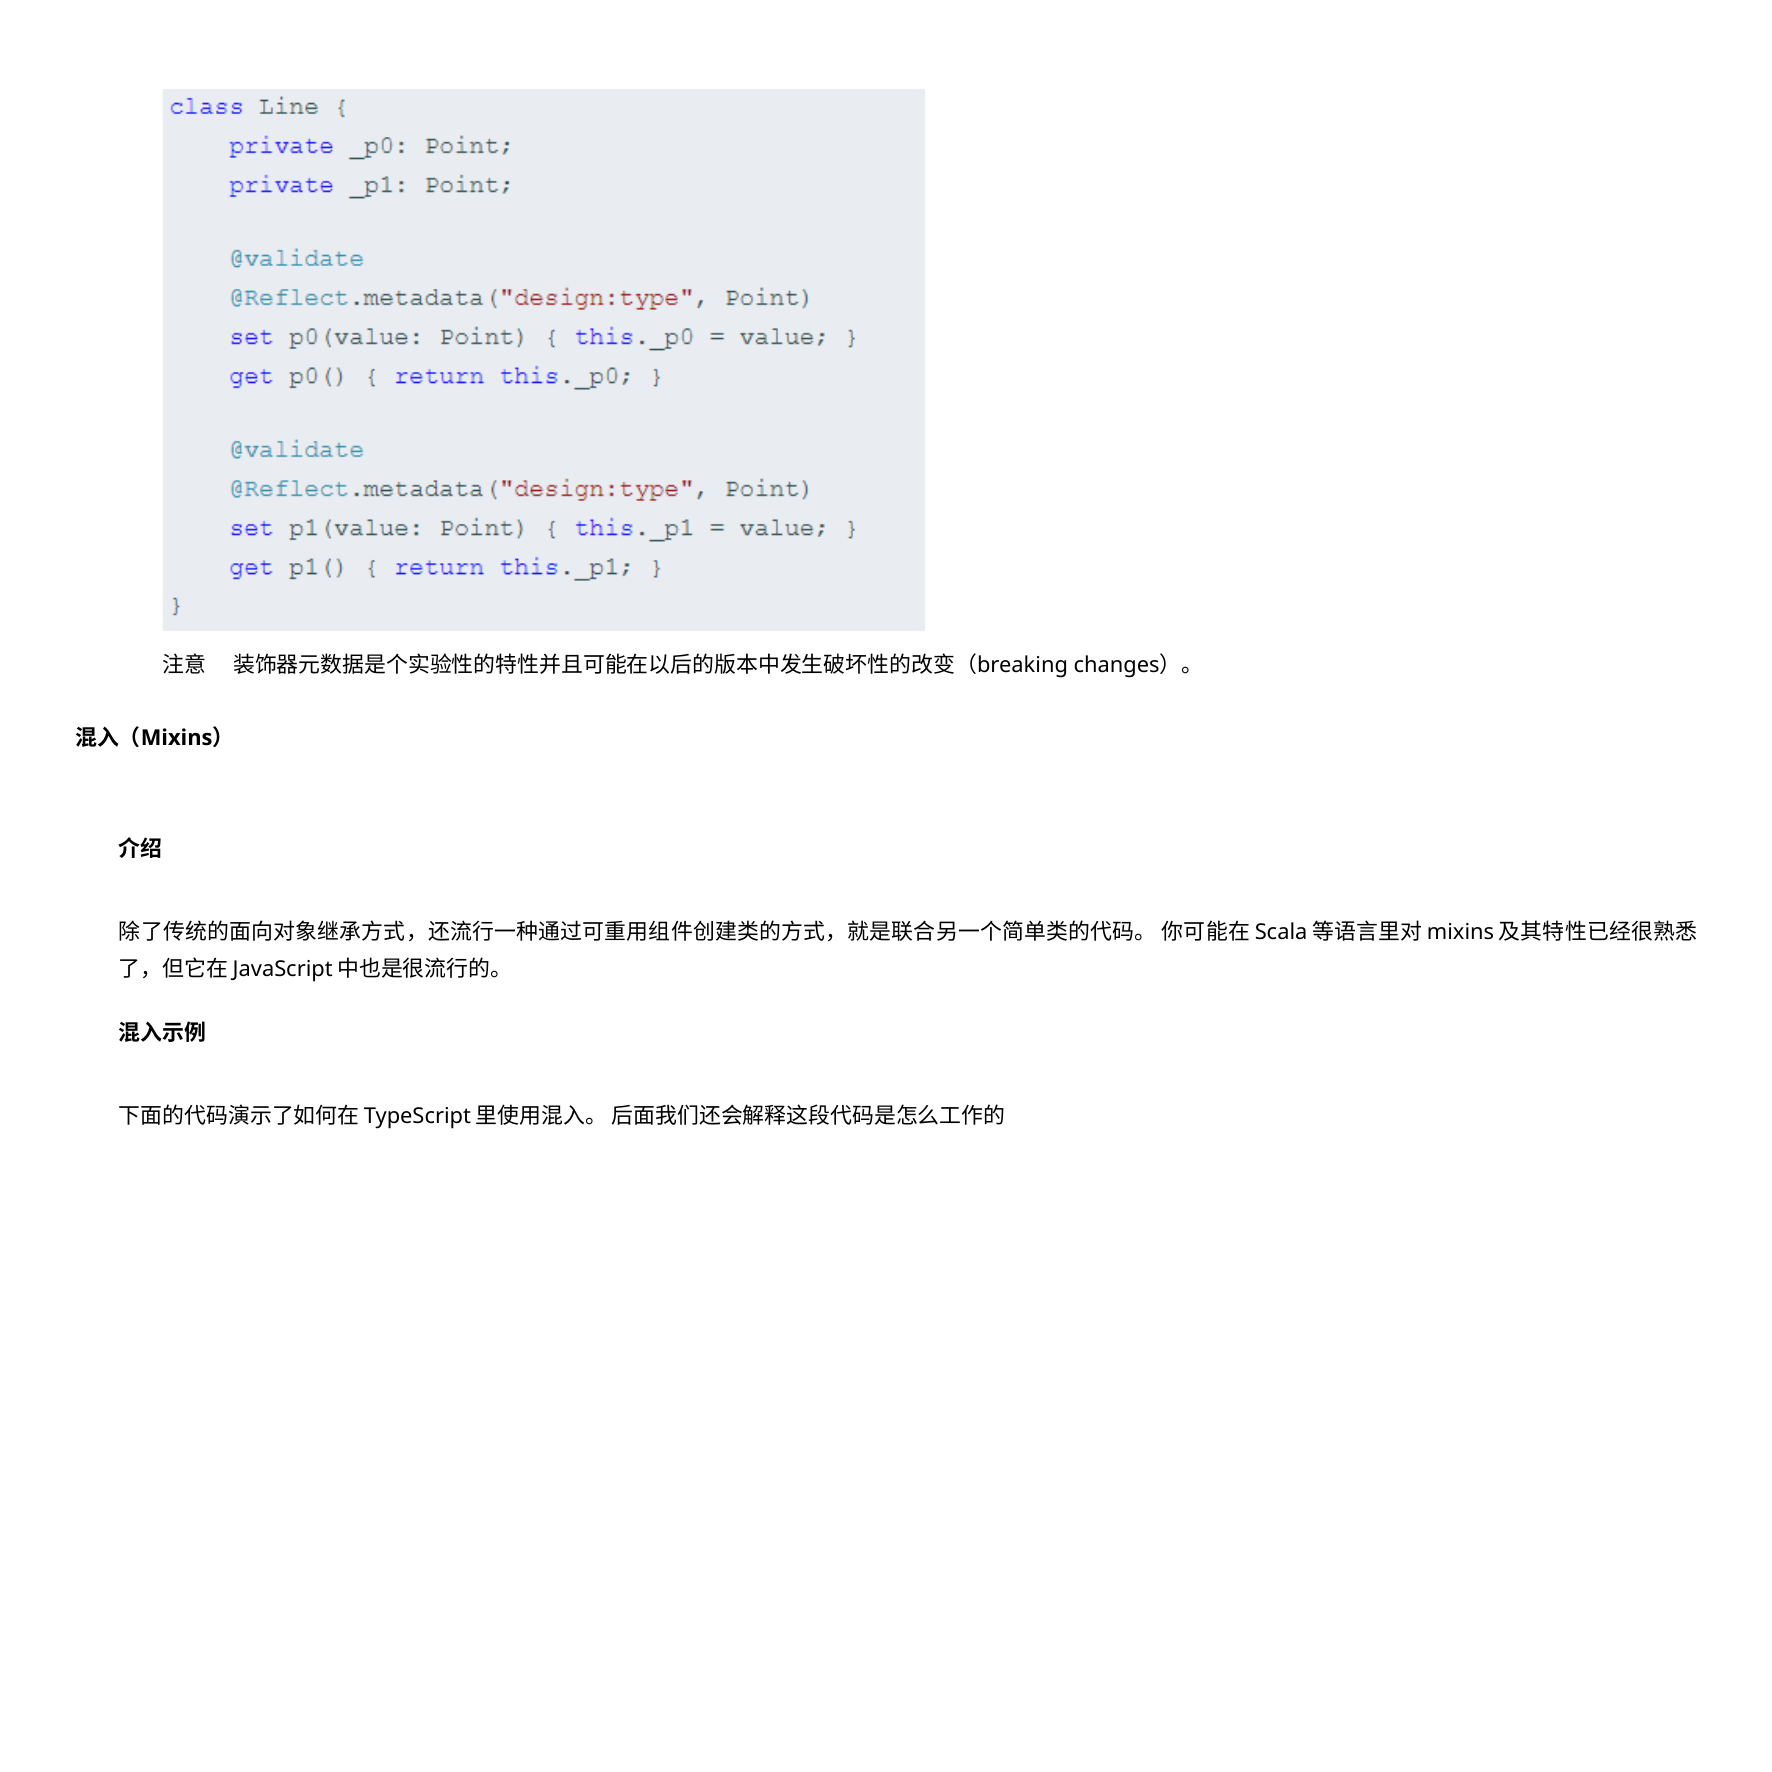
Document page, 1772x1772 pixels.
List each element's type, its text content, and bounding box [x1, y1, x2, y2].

subtitle 介绍 [75, 831, 1697, 863]
picture [162, 89, 925, 631]
text 注意 装饰器元数据是个实验性的特性并且可能在以后的版本中发生破坏性的改变（breaking changes）。 [119, 647, 1697, 679]
subtitle 混入（Mixins） [75, 719, 1697, 752]
subtitle 混入示例 [75, 1015, 1697, 1047]
text 下面的代码演示了如何在TypeScript里使用混入。 后面我们还会解释这段代码是怎么工作的 [119, 1098, 1697, 1130]
text 除了传统的面向对象继承方式，还流行一种通过可重用组件创建类的方式，就是联合另一个简单类的代码。 你可能在Scala等语言里对mixins及其特性已经很熟悉了，但它在JavaScript中也是很流行的。 [119, 913, 1697, 983]
